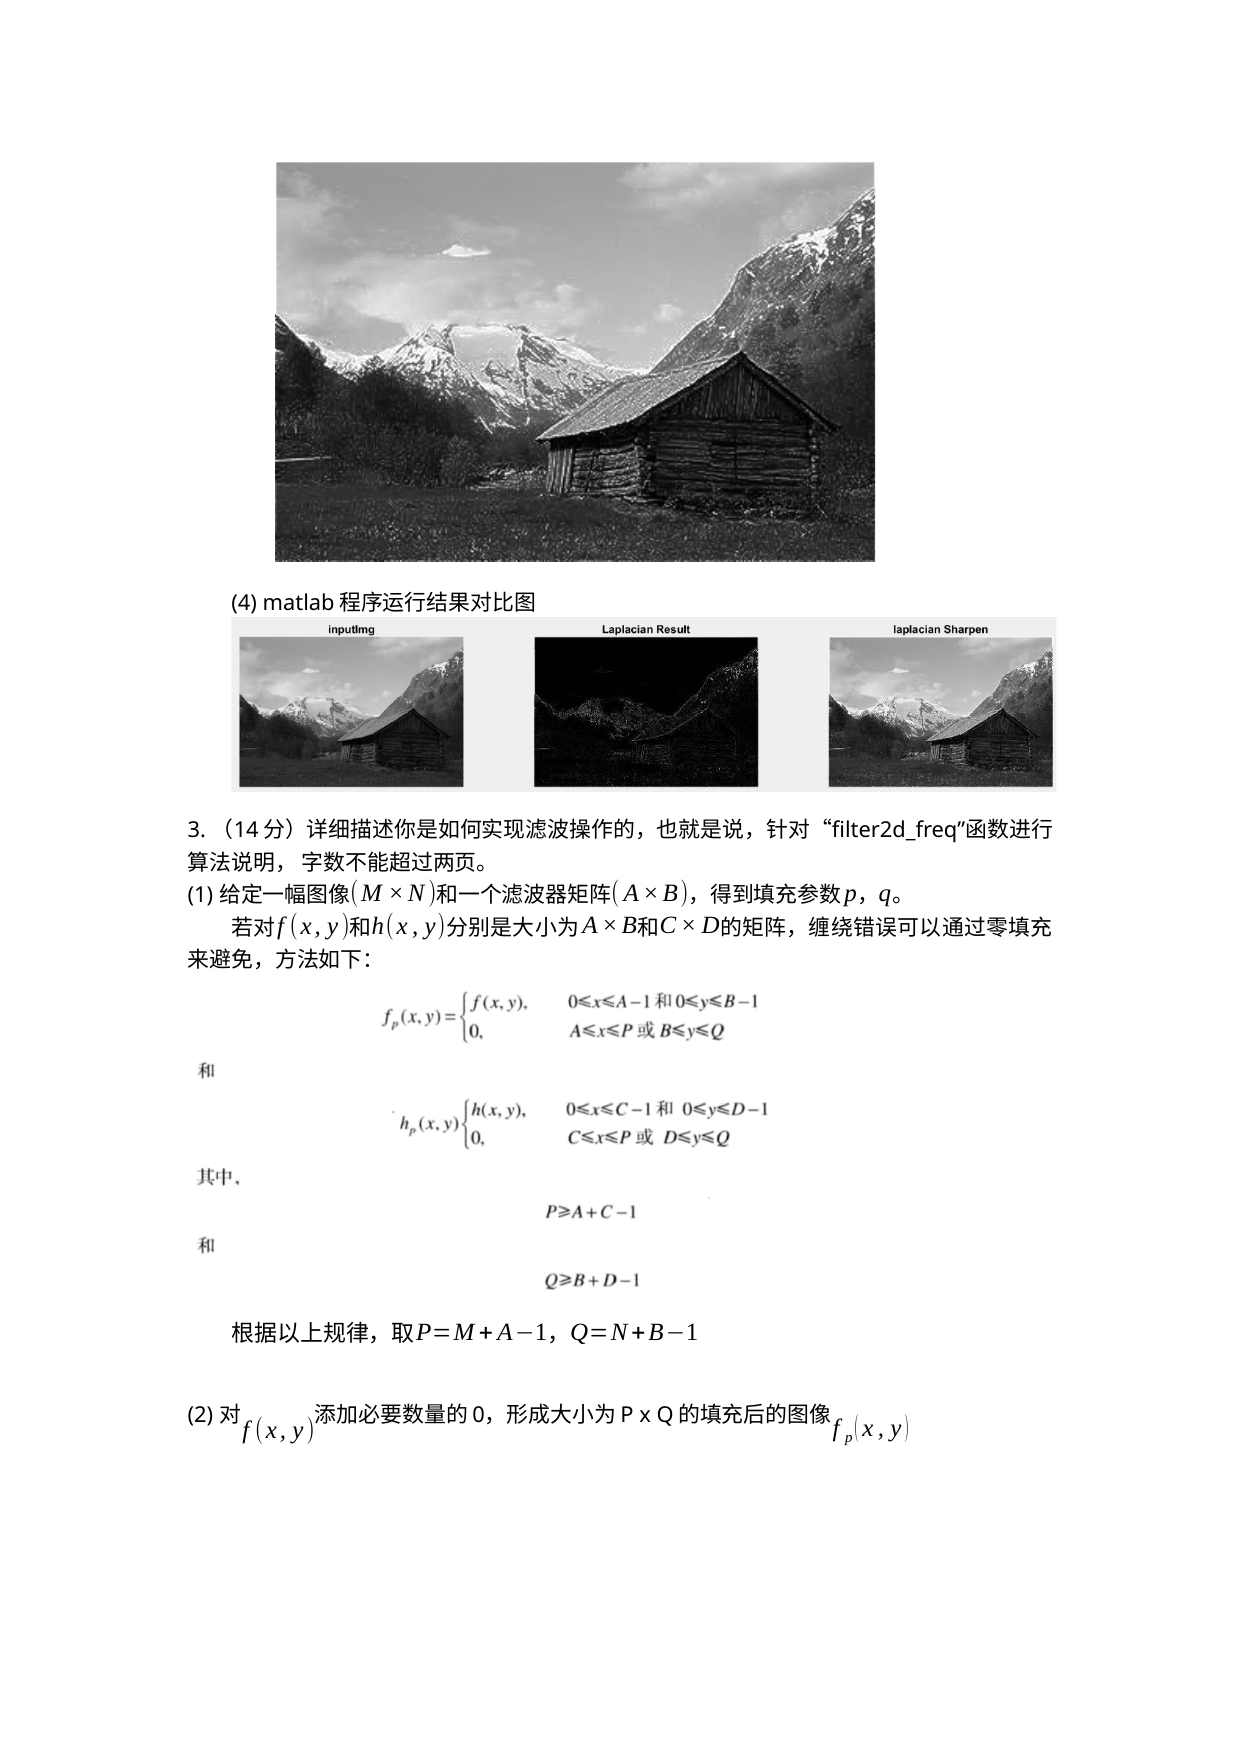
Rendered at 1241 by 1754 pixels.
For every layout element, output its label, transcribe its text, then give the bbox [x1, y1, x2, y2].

text 根据以上规律，取， [187, 1299, 1053, 1364]
picture [187, 974, 839, 1296]
text (4) matlab程序运行结果对比图 [187, 584, 1053, 617]
text (1) 给定一幅图像和一个滤波器矩阵，得到填充参数，。 [187, 877, 1053, 909]
text 若对和分别是大小为和的矩阵，缠绕错误可以通过零填充来避免，方法如下： [187, 909, 1053, 974]
text (2) 对添加必要数量的0，形成大小为P x Q的填充后的图像 [187, 1397, 1053, 1462]
picture [231, 617, 1057, 792]
picture [275, 162, 876, 562]
text 3. （14分）详细描述你是如何实现滤波操作的，也就是说，针对“filter2d_freq”函数进行算法说明， 字数不能超过两页。 [187, 812, 1053, 877]
